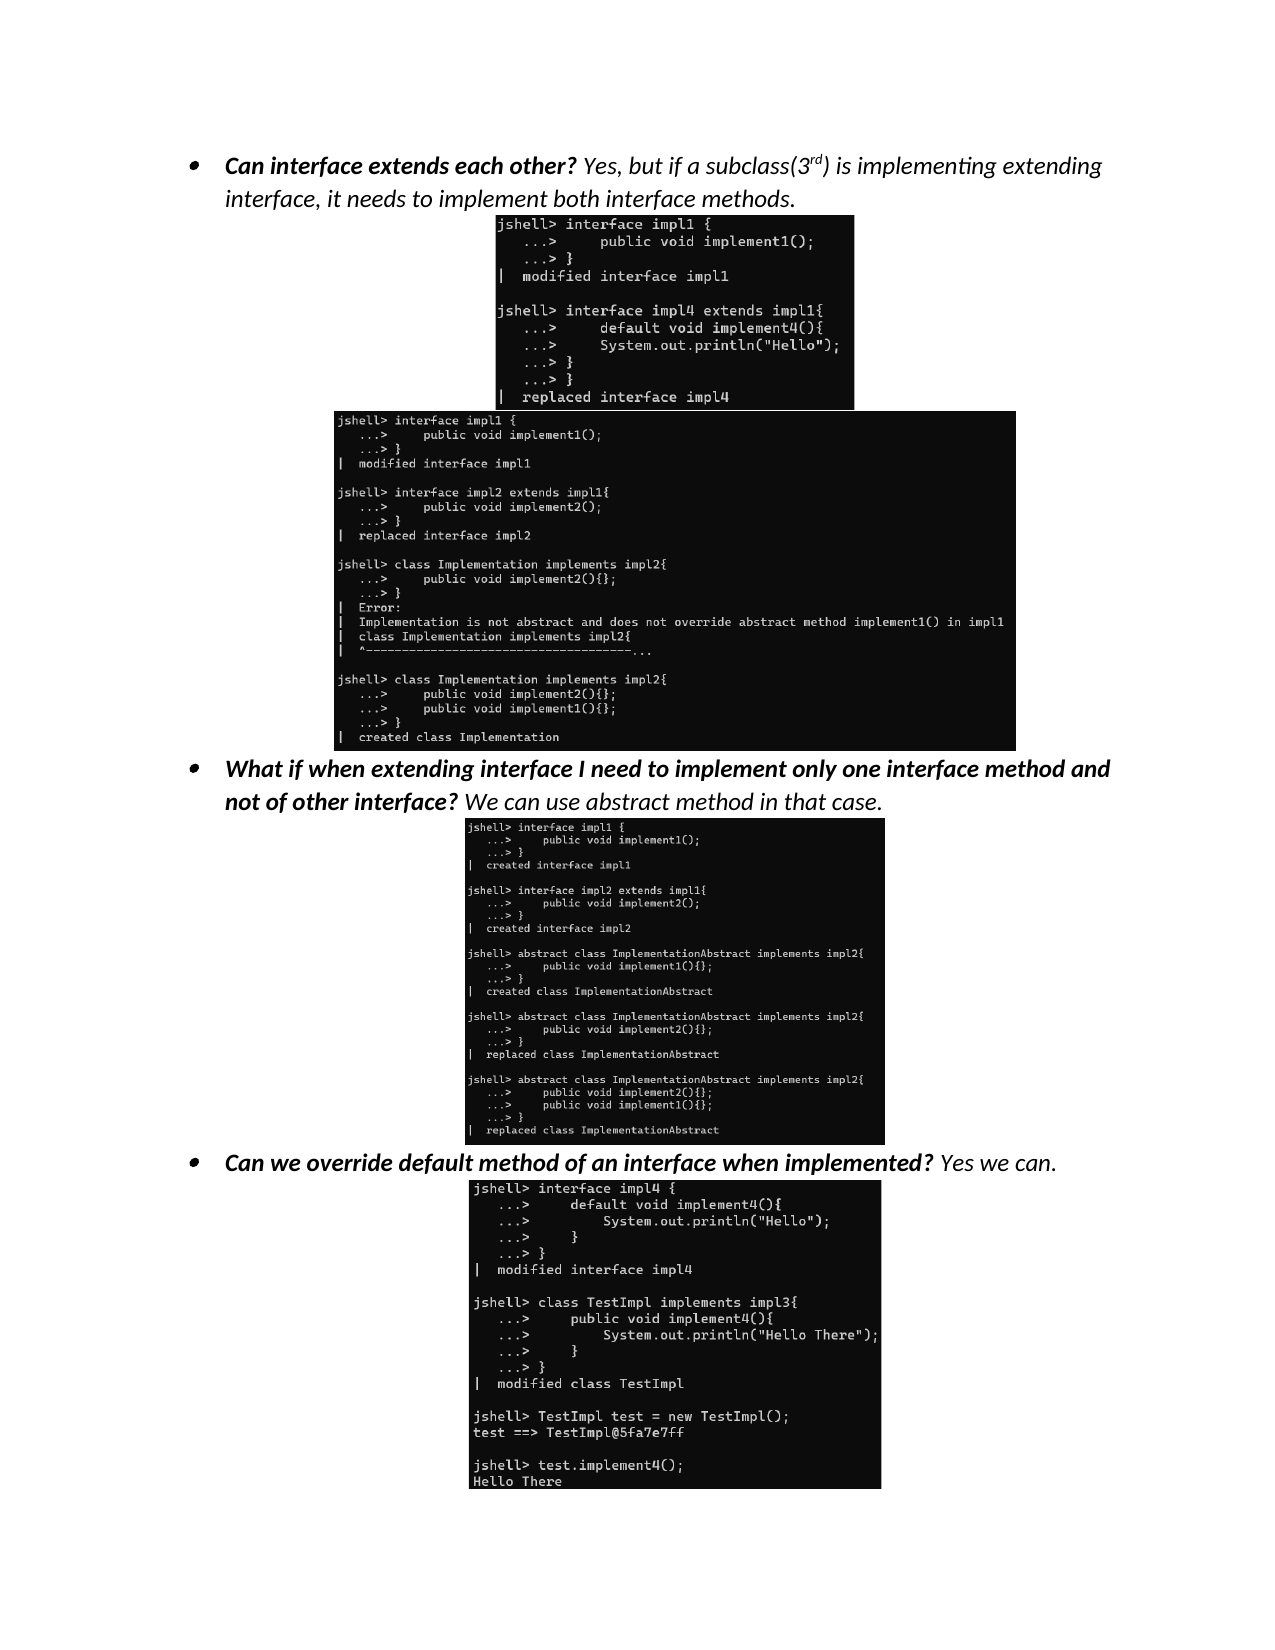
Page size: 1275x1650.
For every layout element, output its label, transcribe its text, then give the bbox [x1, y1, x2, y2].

list Can interface extends each other? Yes, but if a subclass(3rd) is implementing extending interface, it needs to implement both interface methods. [187, 150, 1125, 213]
picture [334, 411, 1016, 751]
picture [495, 215, 855, 410]
list Can we override default method of an interface when implemented? Yes we can. [187, 1147, 1125, 1177]
list What if when extending interface I need to implement only one interface method and not of other interface? We can use abstract method in that case. [187, 753, 1125, 816]
picture [465, 818, 885, 1145]
picture [468, 1180, 882, 1489]
